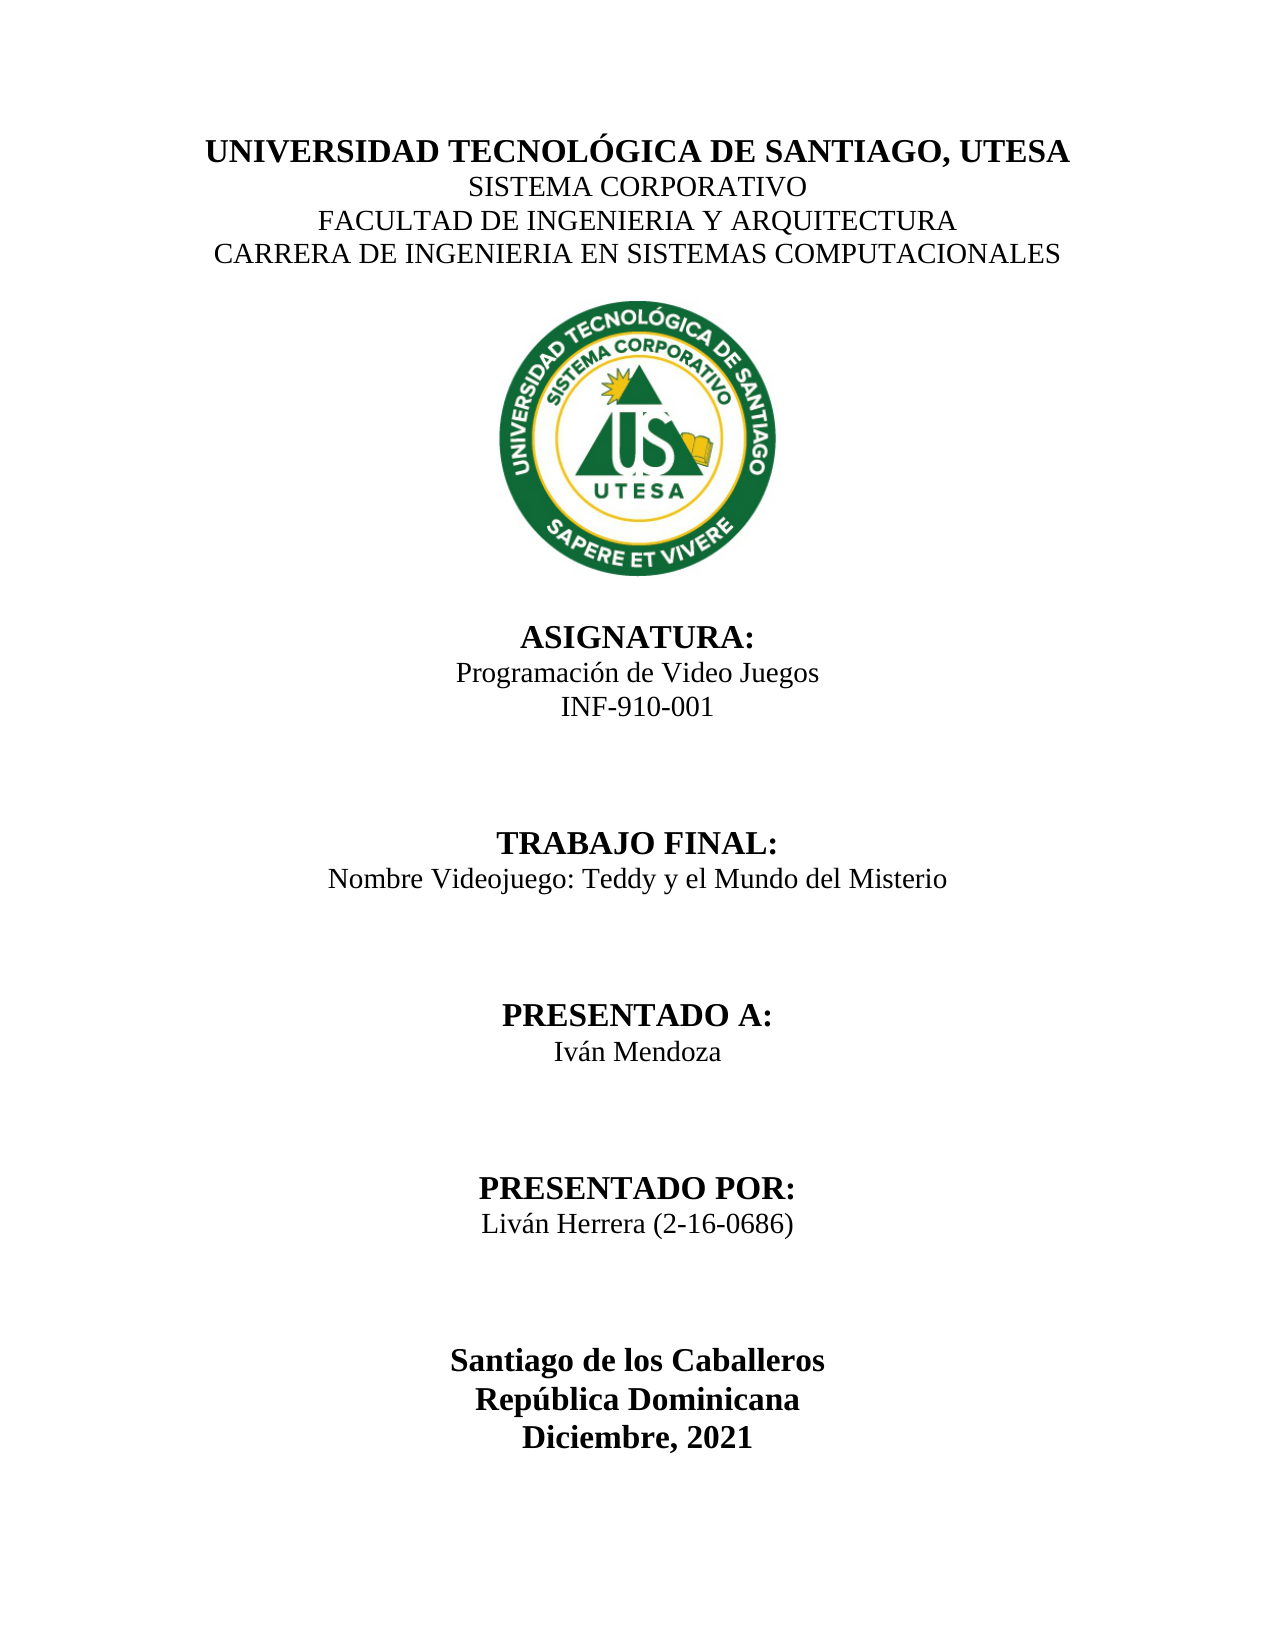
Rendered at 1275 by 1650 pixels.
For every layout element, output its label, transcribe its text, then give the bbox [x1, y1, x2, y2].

text FACULTAD DE INGENIERIA Y ARQUITECTURA [150, 203, 1125, 237]
text CARRERA DE INGENIERIA EN SISTEMAS COMPUTACIONALES [150, 237, 1125, 270]
text SISTEMA CORPORATIVO [150, 169, 1125, 203]
text ASIGNATURA: [150, 617, 1125, 655]
text Iván Mendoza [150, 1034, 1125, 1067]
text INF-910-001 [150, 689, 1125, 722]
text Nombre Videojuego: Teddy y el Mundo del Misterio [150, 861, 1125, 895]
text UNIVERSIDAD TECNOLÓGICA DE SANTIAGO, UTESA [150, 131, 1125, 169]
text TRABAJO FINAL: [150, 823, 1125, 861]
picture [497, 299, 778, 579]
text Programación de Video Juegos [150, 655, 1125, 689]
text Santiago de los Caballeros [150, 1341, 1125, 1379]
text Diciembre, 2021 [150, 1417, 1125, 1456]
text PRESENTADO A: [150, 996, 1125, 1034]
text Liván Herrera (2-16-0686) [150, 1206, 1125, 1240]
text PRESENTADO POR: [150, 1168, 1125, 1206]
text República Dominicana [150, 1379, 1125, 1417]
